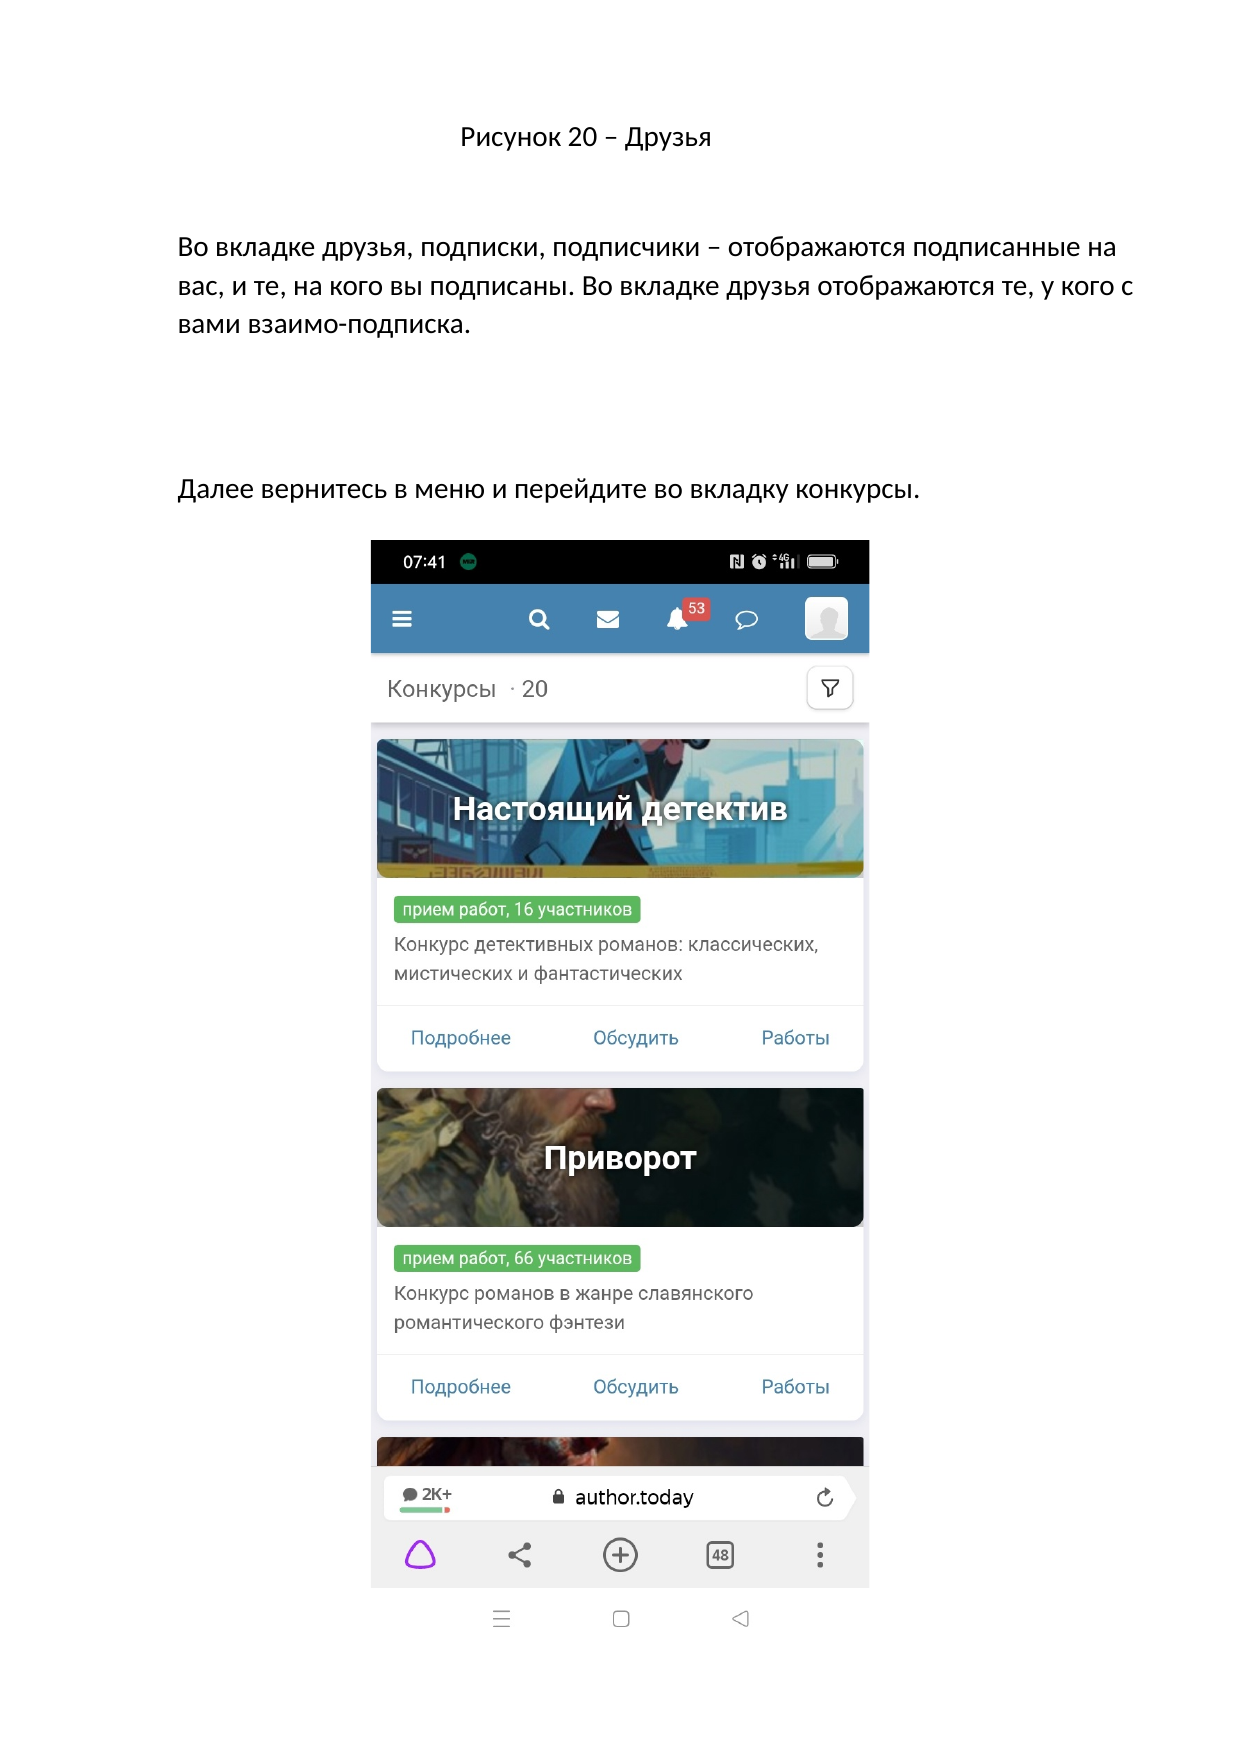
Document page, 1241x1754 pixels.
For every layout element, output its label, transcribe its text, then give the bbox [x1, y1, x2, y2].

text Во вкладке друзья, подписки, подписчики – отображаются подписанные на вас, и те, на кого вы подписаны. Во вкладке друзья отображаются те, у кого с вами взаимо-подписка. [177, 228, 1152, 341]
picture [370, 540, 870, 1649]
text Рисунок 20 – Друзья [177, 118, 1152, 154]
text Далее вернитесь в меню и перейдите во вкладку конкурсы. [177, 471, 1152, 506]
